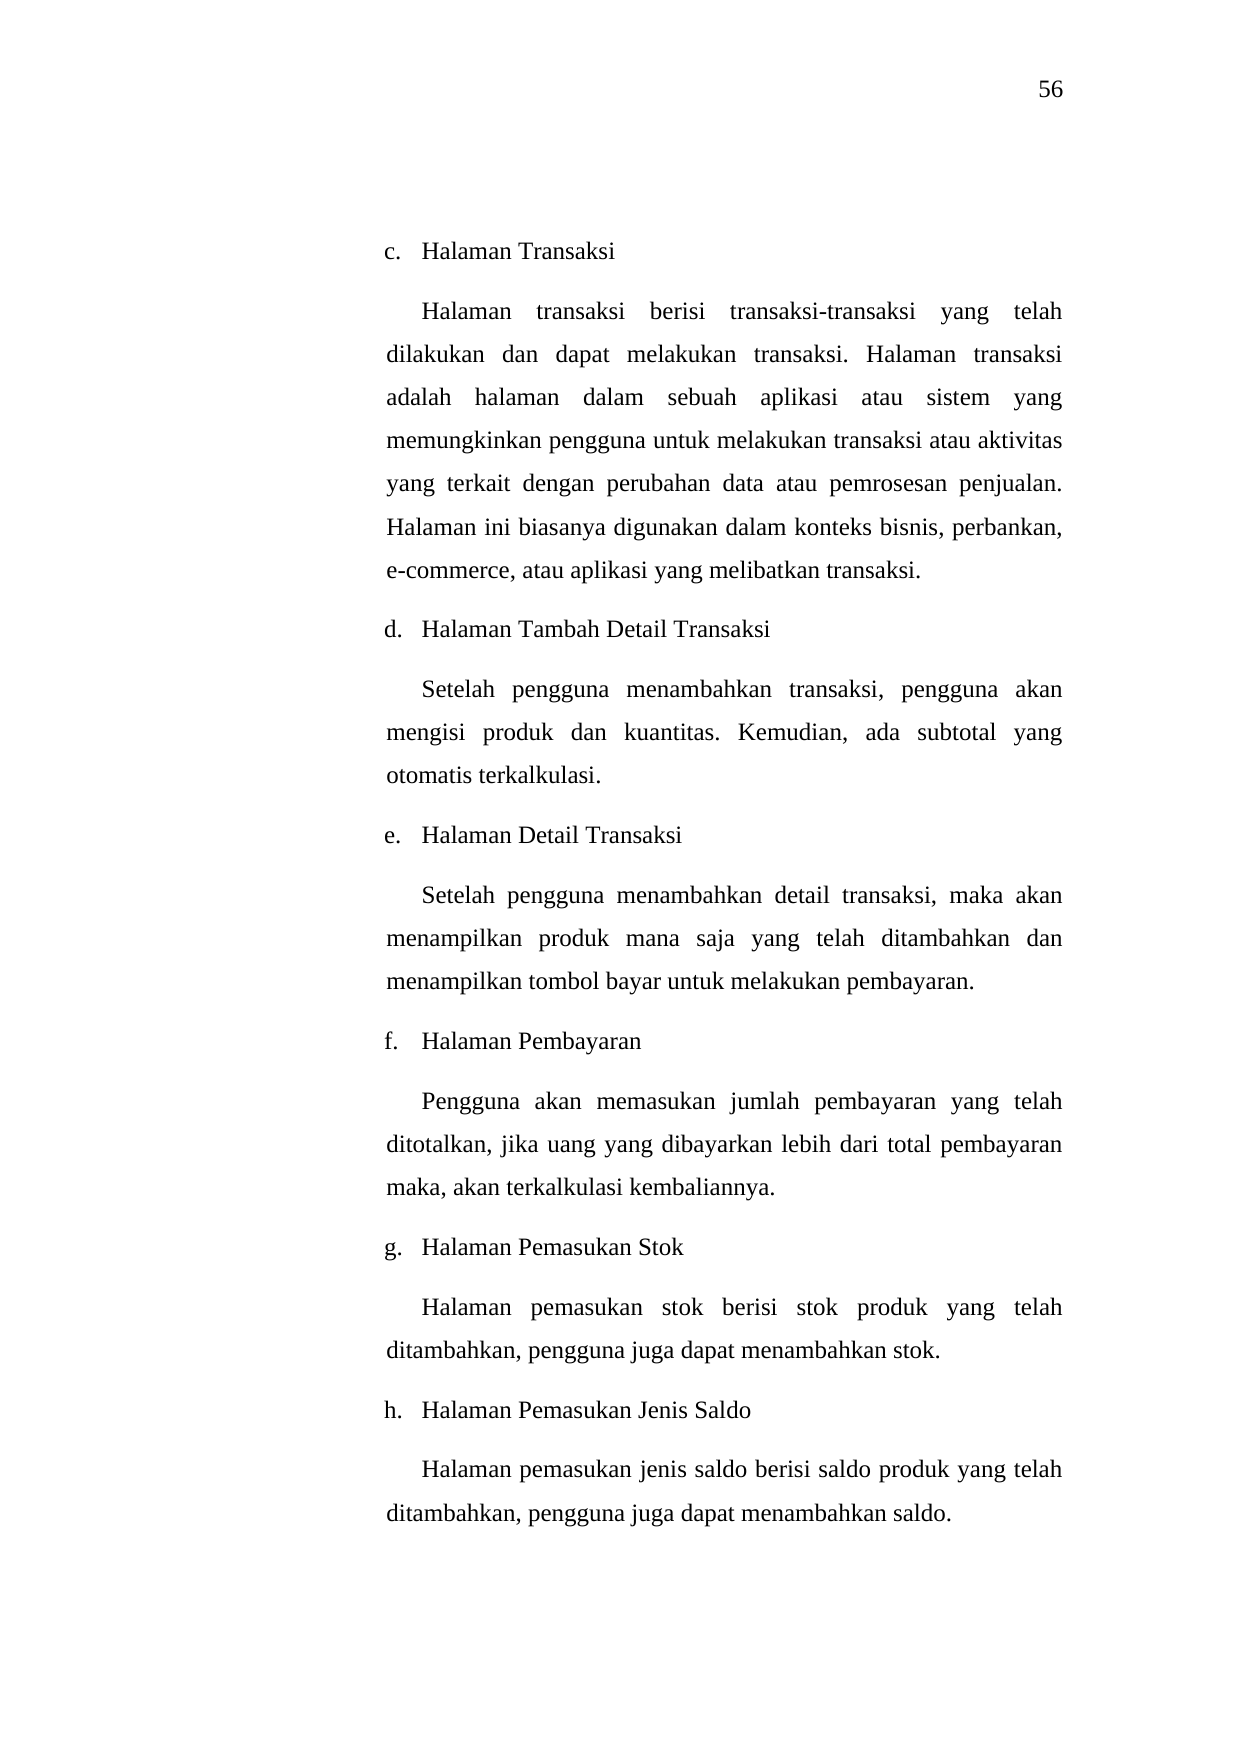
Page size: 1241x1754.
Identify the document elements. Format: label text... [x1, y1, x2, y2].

text Halaman pemasukan jenis saldo berisi saldo produk yang telah ditambahkan, pengguna juga dapat menambahkan saldo. [386, 1454, 1063, 1526]
text Setelah pengguna menambahkan transaksi, pengguna akan mengisi produk dan kuantitas. Kemudian, ada subtotal yang otomatis terkalkulasi. [386, 674, 1063, 789]
list Halaman Tambah Detail Transaksi [384, 614, 1063, 643]
list Halaman Pemasukan Jenis Saldo [384, 1395, 1063, 1423]
text Halaman transaksi berisi transaksi-transaksi yang telah dilakukan dan dapat melakukan transaksi. Halaman transaksi adalah halaman dalam sebuah aplikasi atau sistem yang memungkinkan pengguna untuk melakukan transaksi atau aktivitas yang terkait dengan perubahan data atau pemrosesan penjualan. Halaman ini biasanya digunakan dalam konteks bisnis, perbankan, e-commerce, atau aplikasi yang melibatkan transaksi. [386, 296, 1063, 583]
text Halaman pemasukan stok berisi stok produk yang telah ditambahkan, pengguna juga dapat menambahkan stok. [386, 1292, 1063, 1364]
text Pengguna akan memasukan jumlah pembayaran yang telah ditotalkan, jika uang yang dibayarkan lebih dari total pembayaran maka, akan terkalkulasi kembaliannya. [386, 1086, 1063, 1201]
list Halaman Detail Transaksi [384, 820, 1063, 849]
list Halaman Transaksi [384, 236, 1063, 265]
list Halaman Pembayaran [384, 1026, 1063, 1055]
text Setelah pengguna menambahkan detail transaksi, maka akan menampilkan produk mana saja yang telah ditambahkan dan menampilkan tombol bayar untuk melakukan pembayaran. [386, 880, 1063, 995]
list Halaman Pemasukan Stok [384, 1232, 1063, 1261]
